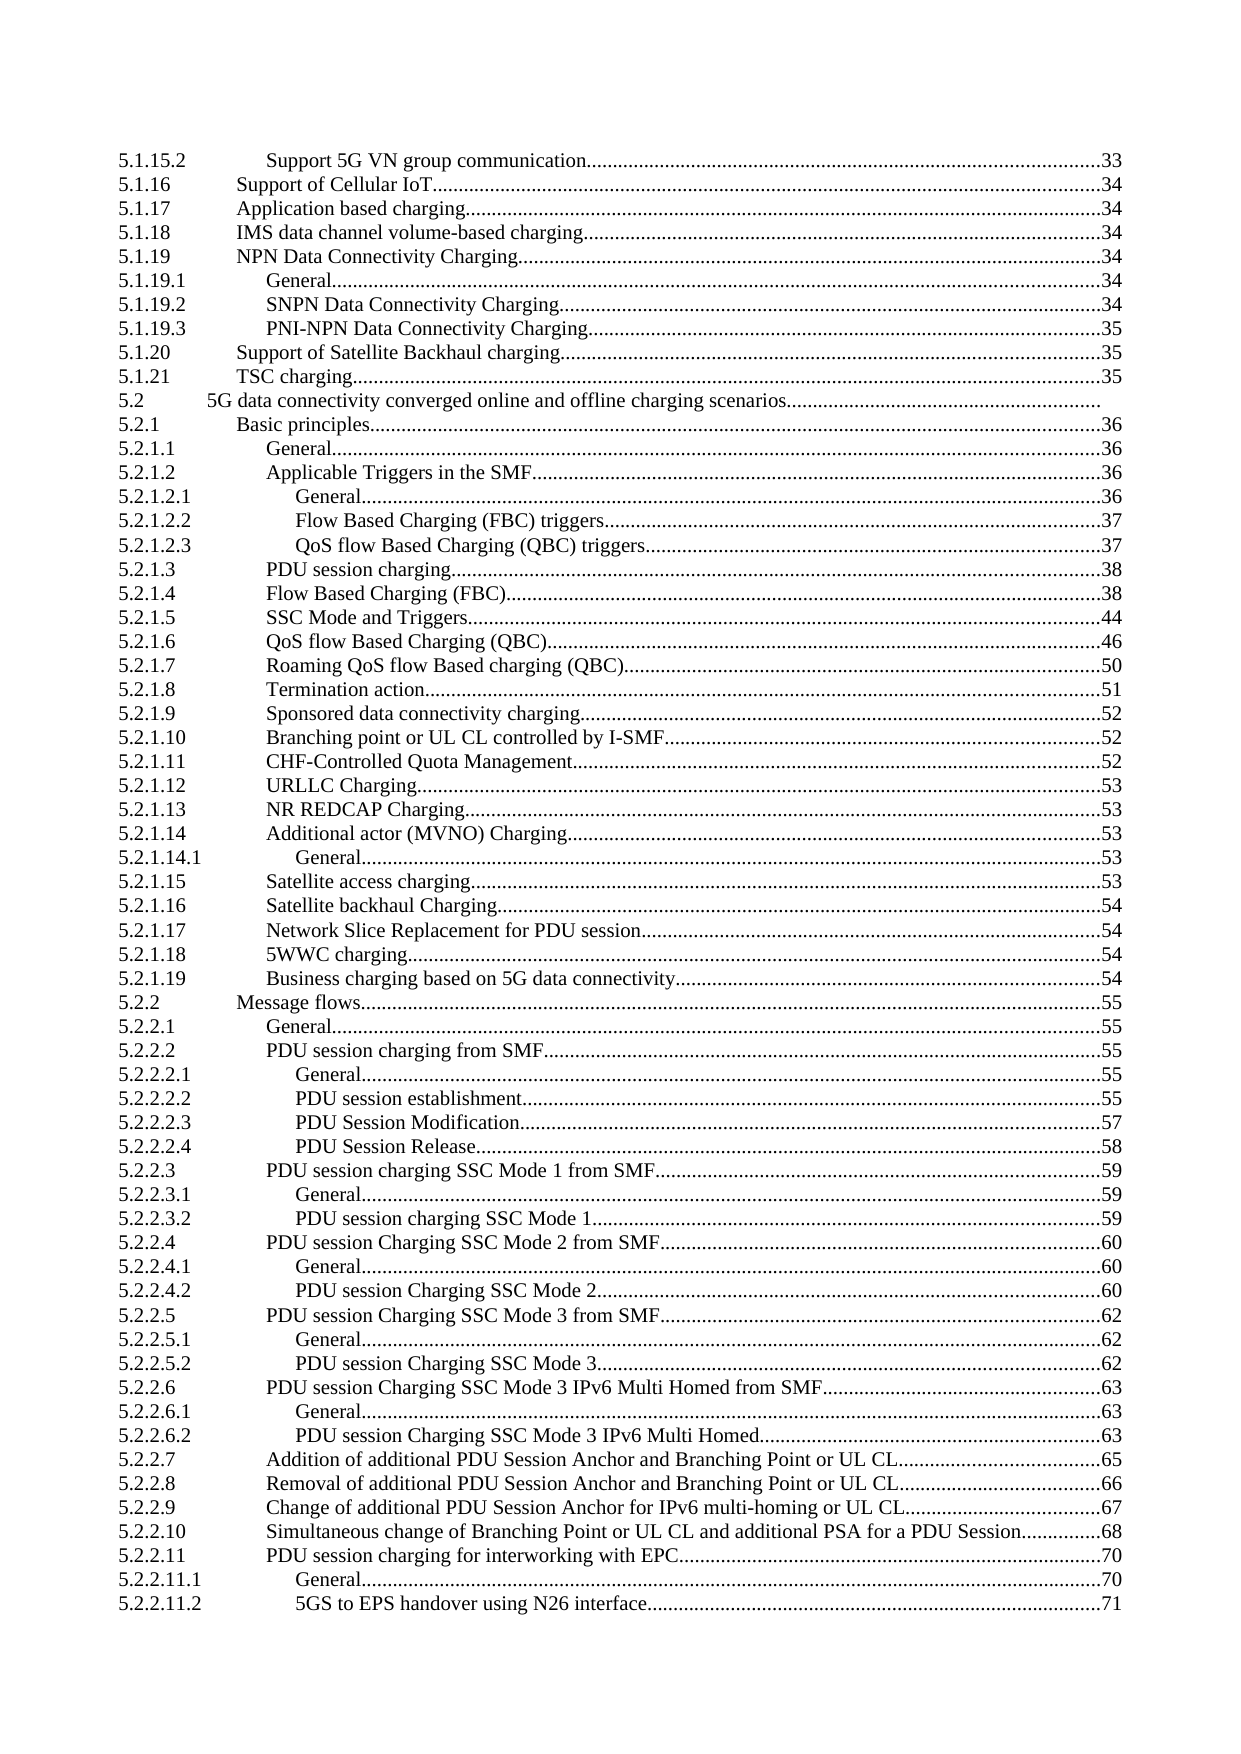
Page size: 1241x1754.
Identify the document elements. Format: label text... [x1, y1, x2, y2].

text 5.1.19 NPN Data Connectivity Charging 34 [118, 244, 1122, 268]
text 5.2.1.14.1 General 53 [118, 845, 1122, 869]
text 5.2.2.2.3 PDU Session Modification 57 [118, 1110, 1122, 1134]
text 5.2.2.2.1 General 55 [118, 1062, 1122, 1086]
text 5.2.1.17 Network Slice Replacement for PDU session 54 [118, 917, 1122, 942]
text 5.2.1.6 QoS flow Based Charging (QBC) 46 [118, 629, 1122, 653]
text 5.2 5G data connectivity converged online and offline charging scenarios 36 [118, 388, 1078, 412]
text 5.2.2.9 Change of additional PDU Session Anchor for IPv6 multi-homing or UL CL 67 [118, 1495, 1122, 1519]
text 5.1.20 Support of Satellite Backhaul charging 35 [118, 340, 1122, 364]
text 5.2.2.2.2 PDU session establishment 55 [118, 1086, 1122, 1110]
text 5.2.1.5 SSC Mode and Triggers 44 [118, 605, 1122, 629]
text 5.2.2.2.4 PDU Session Release 58 [118, 1134, 1122, 1158]
text 5.2.2.3.1 General 59 [118, 1182, 1122, 1206]
text 5.2.2.10 Simultaneous change of Branching Point or UL CL and additional PSA for a PDU Session 68 [118, 1519, 1122, 1543]
text 5.2.2.4.2 PDU session Charging SSC Mode 2 60 [118, 1278, 1122, 1302]
text 5.2.2.7 Addition of additional PDU Session Anchor and Branching Point or UL CL 65 [118, 1447, 1122, 1471]
text 5.2.2.5.2 PDU session Charging SSC Mode 3 62 [118, 1351, 1122, 1375]
text 5.2.2.11.2 5GS to EPS handover using N26 interface 71 [118, 1591, 1122, 1615]
text 5.2.1.14 Additional actor (MVNO) Charging 53 [118, 821, 1122, 845]
text 5.1.15.2 Support 5G VN group communication 33 [118, 147, 1122, 172]
text 5.2.2.4 PDU session Charging SSC Mode 2 from SMF 60 [118, 1230, 1122, 1254]
text 5.2.2 Message flows 55 [118, 990, 1122, 1014]
text 5.2.2.6.2 PDU session Charging SSC Mode 3 IPv6 Multi Homed 63 [118, 1423, 1122, 1447]
text 5.2.2.6.1 General 63 [118, 1399, 1122, 1423]
text 5.2.1.3 PDU session charging 38 [118, 557, 1122, 581]
text 5.2.2.11.1 General 70 [118, 1567, 1122, 1591]
text 5.2.1.4 Flow Based Charging (FBC) 38 [118, 581, 1122, 605]
text 5.2.2.5.1 General 62 [118, 1327, 1122, 1351]
text 5.2.2.3 PDU session charging SSC Mode 1 from SMF 59 [118, 1158, 1122, 1182]
text 5.1.19.1 General 34 [118, 268, 1122, 292]
text 5.2.2.2 PDU session charging from SMF 55 [118, 1038, 1122, 1062]
text 5.1.17 Application based charging 34 [118, 196, 1122, 220]
text 5.2.1.15 Satellite access charging 53 [118, 869, 1122, 893]
text 5.2.1.18 5WWC charging 54 [118, 942, 1122, 966]
text 5.2.2.1 General 55 [118, 1014, 1122, 1038]
text 5.2.1.13 NR REDCAP Charging 53 [118, 797, 1122, 821]
text 5.2.1.2.1 General 36 [118, 484, 1122, 508]
text 5.2.2.4.1 General 60 [118, 1254, 1122, 1278]
text 5.2.1.16 Satellite backhaul Charging 54 [118, 893, 1122, 917]
text 5.2.1.10 Branching point or UL CL controlled by I-SMF 52 [118, 725, 1122, 749]
text 5.2.1.19 Business charging based on 5G data connectivity 54 [118, 966, 1122, 990]
text 5.1.19.3 PNI-NPN Data Connectivity Charging 35 [118, 316, 1122, 340]
text 5.1.16 Support of Cellular IoT 34 [118, 172, 1122, 196]
text 5.2.1.12 URLLC Charging 53 [118, 773, 1122, 797]
text 5.1.19.2 SNPN Data Connectivity Charging 34 [118, 292, 1122, 316]
text 5.2.1.9 Sponsored data connectivity charging 52 [118, 701, 1122, 725]
text 5.2.1.1 General 36 [118, 436, 1122, 460]
text 5.2.2.6 PDU session Charging SSC Mode 3 IPv6 Multi Homed from SMF 63 [118, 1375, 1122, 1399]
text 5.2.2.8 Removal of additional PDU Session Anchor and Branching Point or UL CL 66 [118, 1471, 1122, 1495]
text 5.2.1 Basic principles 36 [118, 412, 1122, 436]
text 5.1.21 TSC charging 35 [118, 364, 1122, 388]
text 5.2.2.11 PDU session charging for interworking with EPC 70 [118, 1543, 1122, 1567]
text 5.2.1.11 CHF-Controlled Quota Management 52 [118, 749, 1122, 773]
text 5.2.1.7 Roaming QoS flow Based charging (QBC) 50 [118, 653, 1122, 677]
text 5.2.1.2.2 Flow Based Charging (FBC) triggers 37 [118, 508, 1122, 532]
text 5.2.1.8 Termination action 51 [118, 677, 1122, 701]
text 5.2.2.5 PDU session Charging SSC Mode 3 from SMF 62 [118, 1302, 1122, 1327]
text 5.2.1.2 Applicable Triggers in the SMF 36 [118, 460, 1122, 484]
text 5.2.2.3.2 PDU session charging SSC Mode 1 59 [118, 1206, 1122, 1230]
text 5.2.1.2.3 QoS flow Based Charging (QBC) triggers 37 [118, 532, 1122, 557]
text 5.1.18 IMS data channel volume-based charging 34 [118, 220, 1122, 244]
